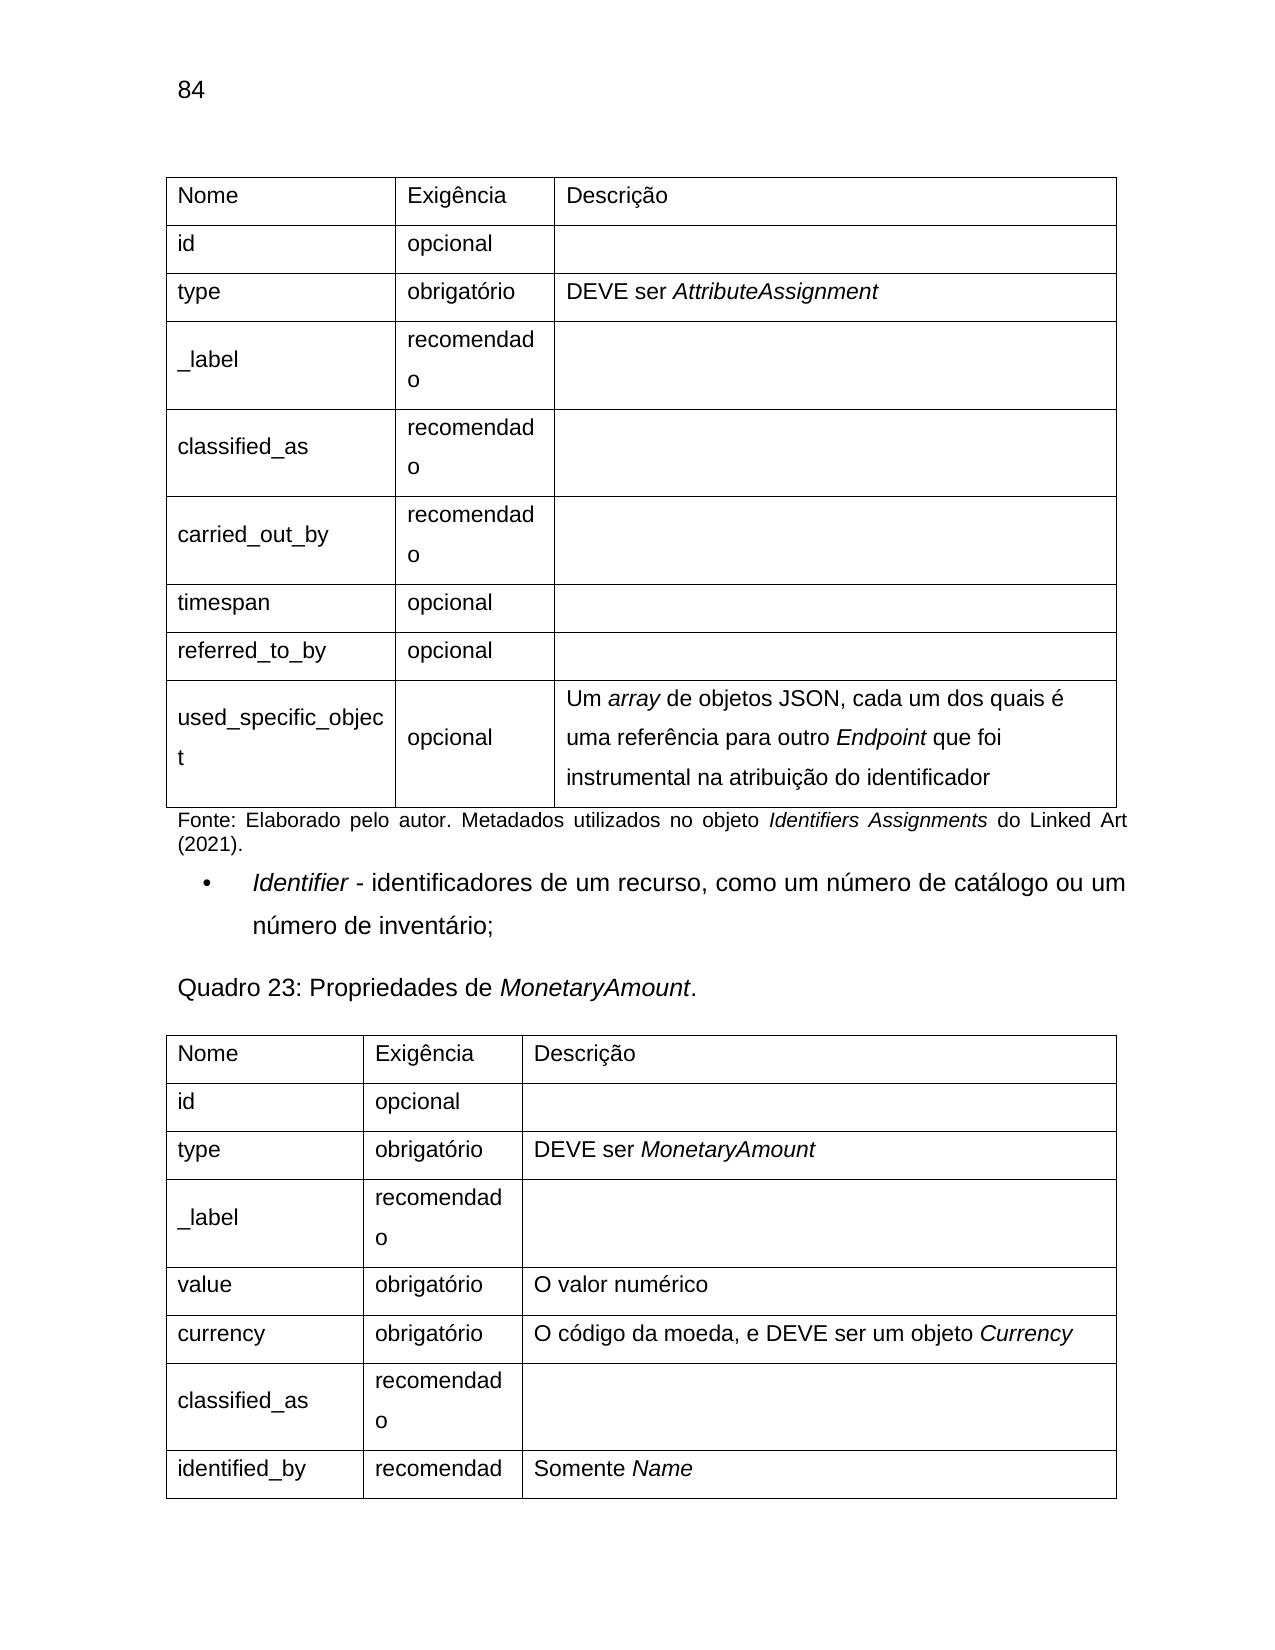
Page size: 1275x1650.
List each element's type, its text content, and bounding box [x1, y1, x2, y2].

table_cell _label [167, 322, 395, 409]
table_cell [555, 410, 1116, 496]
table_cell opcional [396, 681, 554, 807]
table_cell recomendado [364, 1451, 522, 1498]
table_cell type [167, 1132, 363, 1179]
table_cell [523, 1180, 1116, 1267]
table_header Nome [167, 178, 395, 225]
table_header Exigência [396, 178, 554, 225]
table_cell [555, 497, 1116, 584]
table_header Descrição [523, 1036, 1116, 1083]
table_cell recomendado [396, 322, 554, 409]
table_cell classified_as [167, 1364, 363, 1450]
table_cell id [167, 226, 395, 273]
table_cell DEVE ser MonetaryAmount [523, 1132, 1116, 1179]
table_cell [555, 585, 1116, 632]
table_header Nome [167, 1036, 363, 1083]
table_cell Um array de objetos JSON, cada um dos quais é uma referência para outro Endpoint que foi instrumental na atribuição do identificador [555, 681, 1116, 807]
table_cell referred_to_by [167, 633, 395, 680]
table_cell type [167, 274, 395, 321]
table_cell [523, 1084, 1116, 1131]
text Fonte: Elaborado pelo autor. Metadados utilizados no objeto Identifiers Assignments do Linked Art (2021). [177, 808, 1127, 856]
table_cell O valor numérico [523, 1268, 1116, 1315]
table_cell timespan [167, 585, 395, 632]
table_cell recomendado [396, 497, 554, 584]
table_cell opcional [396, 226, 554, 273]
table_cell DEVE ser AttributeAssignment [555, 274, 1116, 321]
table_cell [555, 226, 1116, 273]
table_cell recomendado [364, 1180, 522, 1267]
table_cell [523, 1364, 1116, 1450]
table_cell carried_out_by [167, 497, 395, 584]
table_header Exigência [364, 1036, 522, 1083]
table_cell identified_by [167, 1451, 363, 1498]
table_cell classified_as [167, 410, 395, 496]
list Identifier - identificadores de um recurso, como um número de catálogo ou um número de inventário; [202, 868, 1127, 940]
table_cell recomendado [364, 1364, 522, 1450]
table_cell [555, 322, 1116, 409]
table_cell obrigatório [364, 1316, 522, 1363]
table_cell id [167, 1084, 363, 1131]
table_cell [555, 633, 1116, 680]
table_cell obrigatório [364, 1132, 522, 1179]
table_cell Somente Name [523, 1451, 1116, 1498]
text Quadro 23: Propriedades de MonetaryAmount. [177, 973, 1127, 1002]
table_cell obrigatório [364, 1268, 522, 1315]
table_cell value [167, 1268, 363, 1315]
table_cell opcional [396, 633, 554, 680]
table_cell currency [167, 1316, 363, 1363]
table_header Descrição [555, 178, 1116, 225]
table_cell opcional [396, 585, 554, 632]
table_cell recomendado [396, 410, 554, 496]
table_cell opcional [364, 1084, 522, 1131]
table_cell O código da moeda, e DEVE ser um objeto Currency [523, 1316, 1116, 1363]
table_cell _label [167, 1180, 363, 1267]
table_cell used_specific_object [167, 681, 395, 807]
table_cell obrigatório [396, 274, 554, 321]
